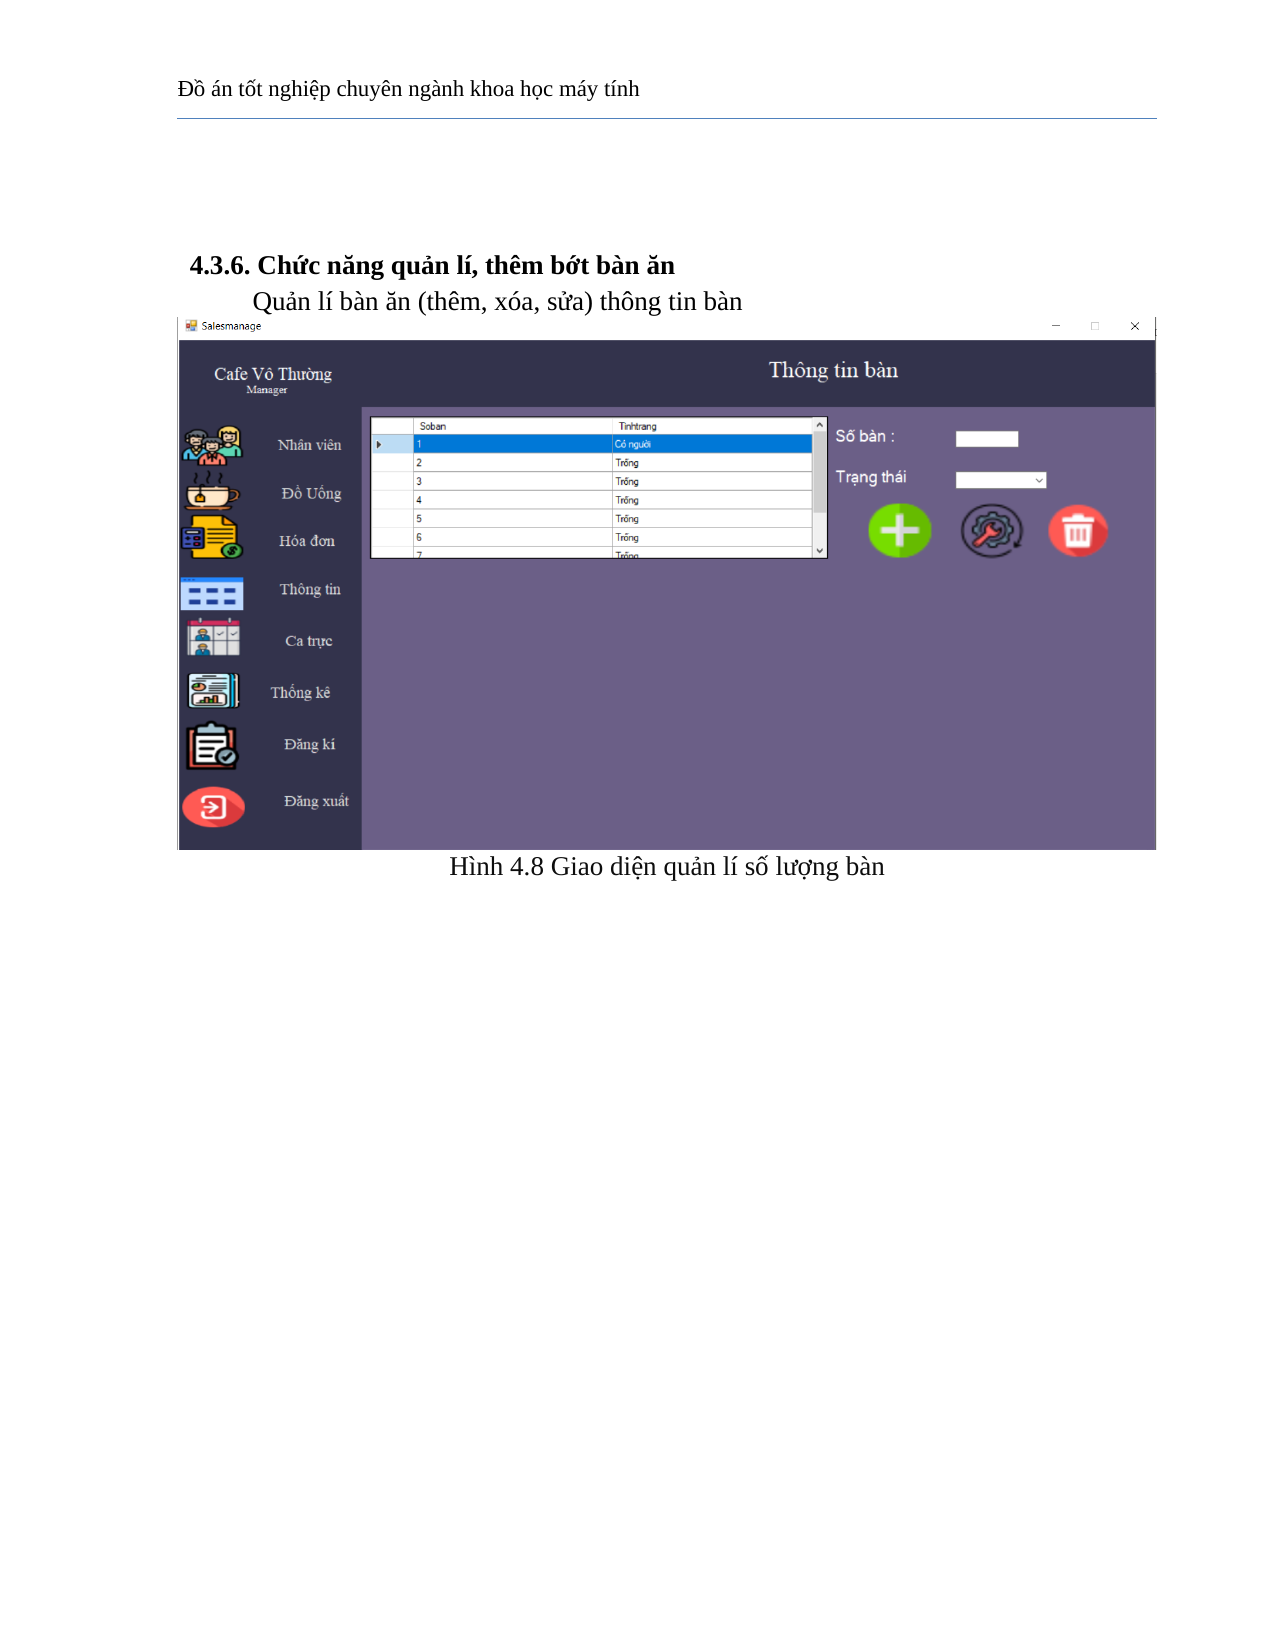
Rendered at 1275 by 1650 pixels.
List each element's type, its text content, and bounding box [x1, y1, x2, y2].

text Hình 4.8 Giao diện quản lí số lượng bàn [177, 850, 1157, 881]
text Quản lí bàn ăn (thêm, xóa, sửa) thông tin bàn [177, 280, 1157, 317]
picture [177, 317, 1157, 850]
subtitle 4.3.6. Chức năng quản lí, thêm bớt bàn ăn [189, 249, 1157, 280]
